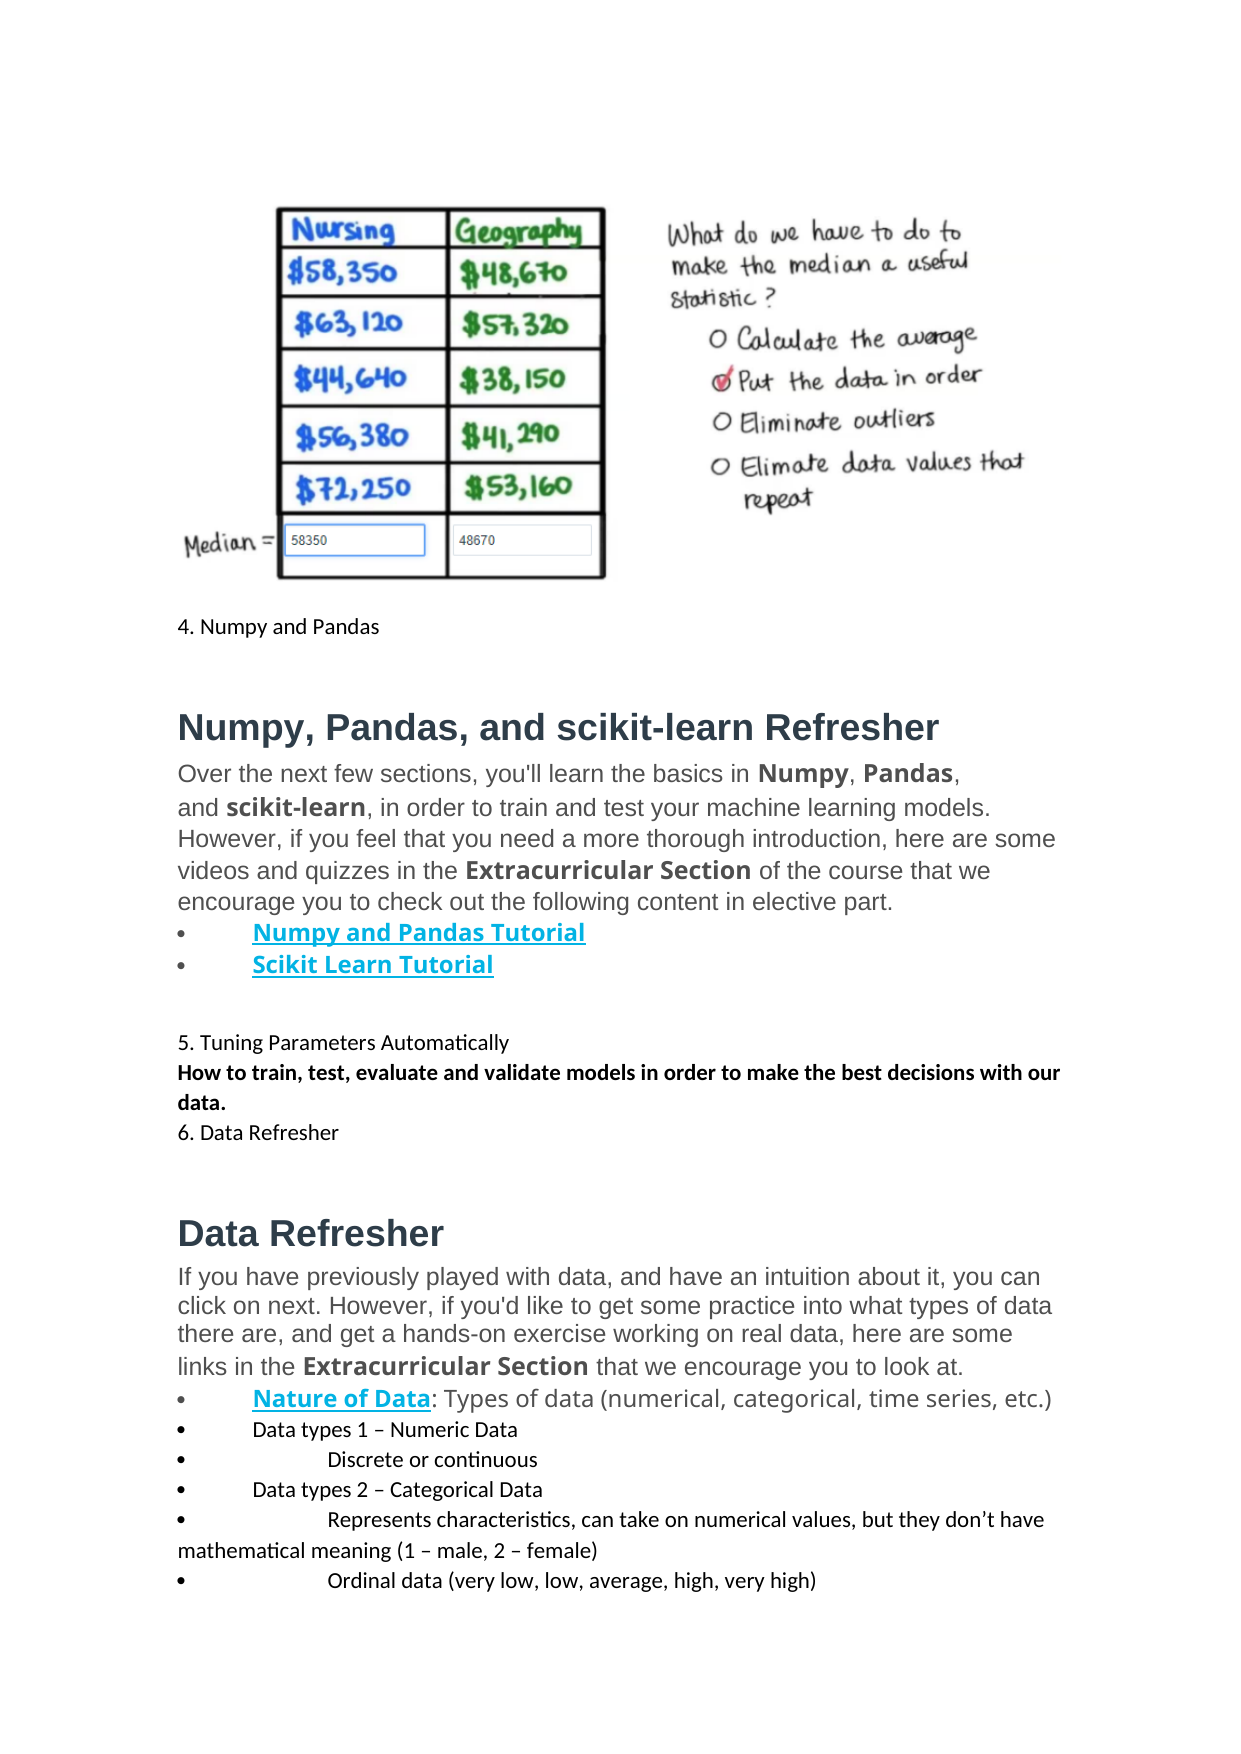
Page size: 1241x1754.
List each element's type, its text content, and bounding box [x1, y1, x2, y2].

text If you have previously played with data, and have an intuition about it, you can click on next. However, if you'd like to get some practice into what types of data there are, and get a hands-on exercise working on real data, here are some links in the Extracurricular Section that we encourage you to look at. [177, 1262, 1063, 1382]
text Over the next few sections, you'll learn the basics in Numpy, Pandas, and scikit-learn, in order to train and test your machine learning models. However, if you feel that you need a more thorough introduction, here are some videos and quizzes in the Extracurricular Section of the course that we encourage you to check out the following content in elective part. [177, 756, 1063, 916]
subtitle Data Refresher [177, 1211, 1063, 1254]
list Tuning Parameters Automatically [177, 1028, 1063, 1056]
list Represents characteristics, can take on numerical values, but they don’t have mathematical meaning (1 – male, 2 – female) [177, 1506, 1063, 1564]
list Discrete or continuous [177, 1445, 1063, 1473]
list Nature of Data: Types of data (numerical, categorical, time series, etc.) [177, 1382, 1063, 1415]
list Data types 2 – Categorical Data [177, 1475, 1063, 1503]
list Data types 1 – Numeric Data [177, 1415, 1063, 1443]
list Data Refresher [177, 1118, 1063, 1146]
list Numpy and Pandas [177, 612, 1063, 640]
list How to train, test, evaluate and validate models in order to make the best decisions with our data. [177, 1058, 1063, 1116]
list Scikit Learn Tutorial [177, 948, 1063, 981]
subtitle Numpy, Pandas, and scikit-learn Refresher [177, 705, 1063, 748]
list Numpy and Pandas Tutorial [177, 916, 1063, 948]
picture [177, 147, 1062, 611]
list Ordinal data (very low, low, average, high, very high) [177, 1566, 1063, 1594]
